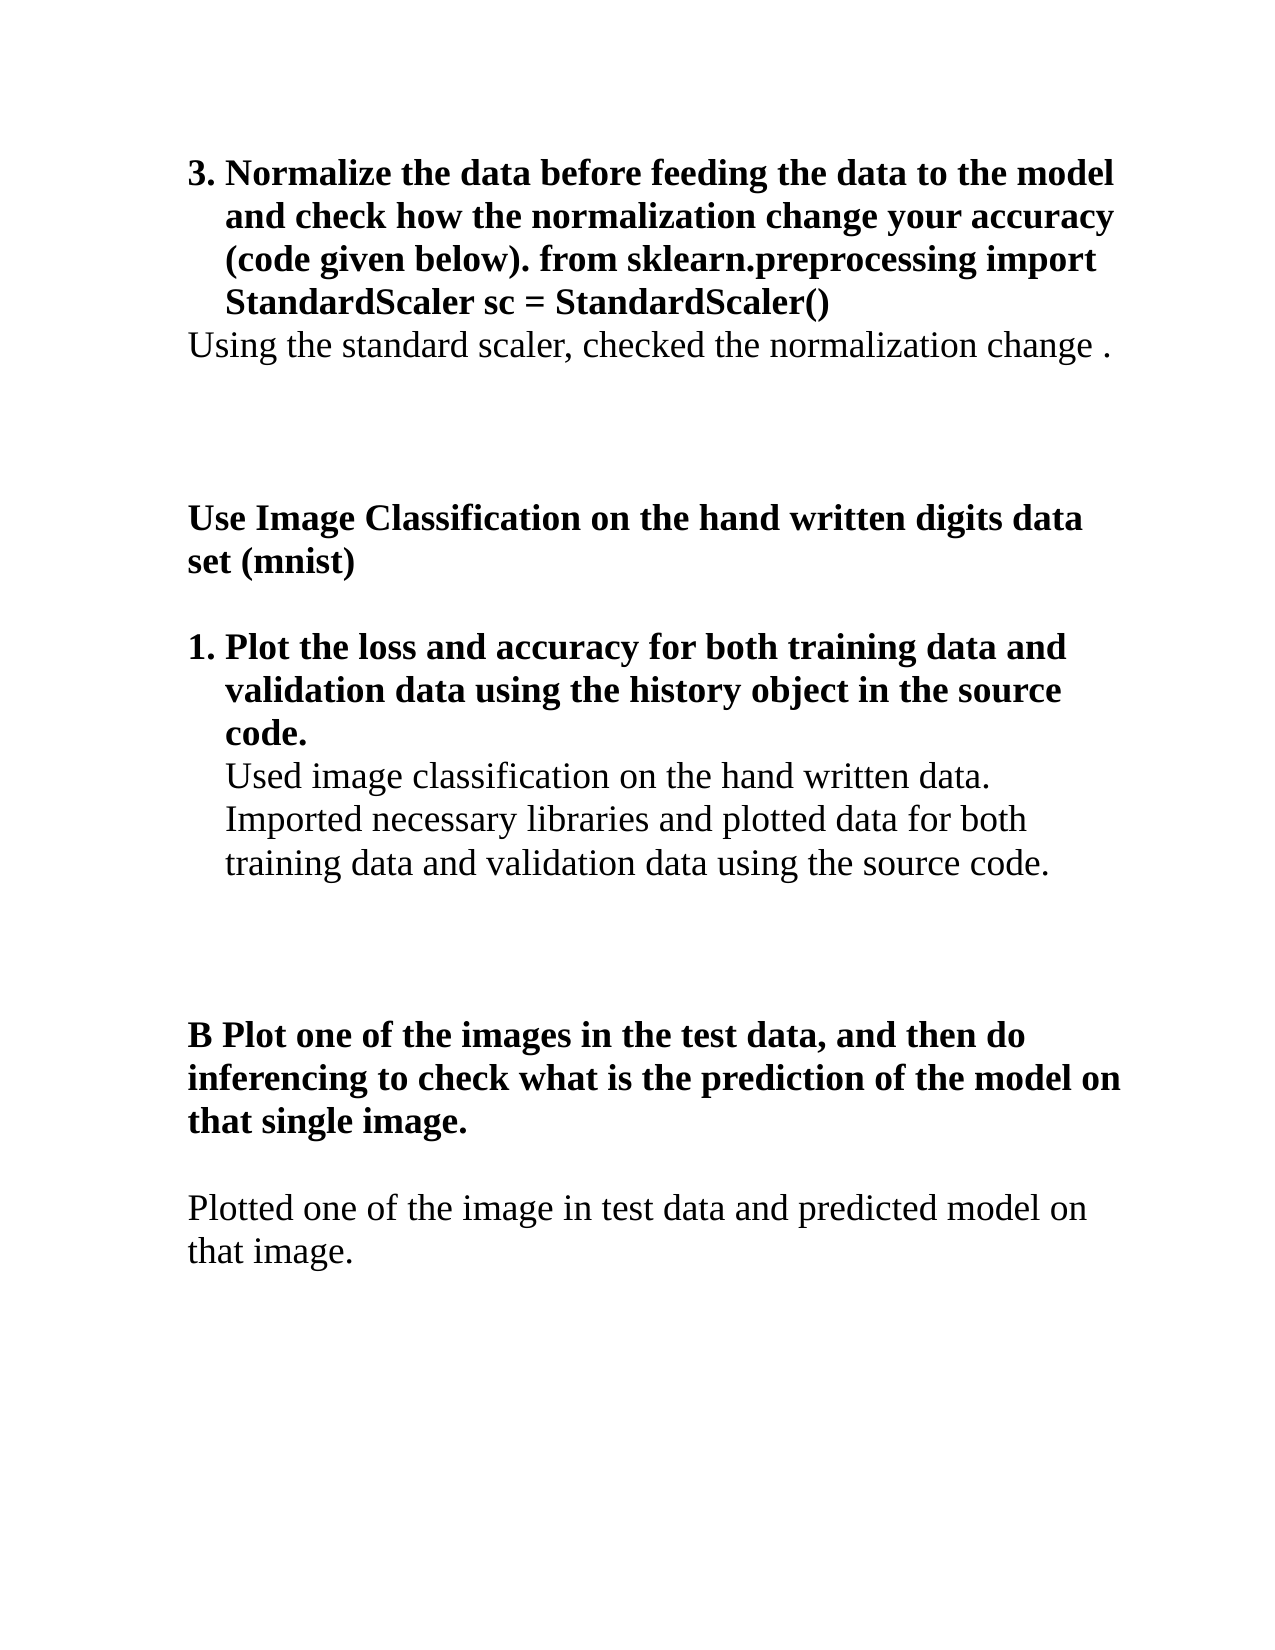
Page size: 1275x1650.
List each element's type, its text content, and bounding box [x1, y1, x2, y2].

list Used image classification on the hand written data. [225, 754, 1125, 797]
text Plotted one of the image in test data and predicted model on that image. [187, 1185, 1125, 1271]
list Plot the loss and accuracy for both training data and validation data using the history object in the source code. [187, 624, 1125, 754]
text Use Image Classification on the hand written digits data set (mnist) [187, 495, 1125, 581]
text B Plot one of the images in the test data, and then do inferencing to check what is the prediction of the model on that single image. [187, 1012, 1125, 1142]
list Normalize the data before feeding the data to the model and check how the normalization change your accuracy (code given below). from sklearn.preprocessing import StandardScaler sc = StandardScaler() [187, 150, 1125, 322]
text Using the standard scaler, checked the normalization change . [150, 322, 1125, 366]
list Imported necessary libraries and plotted data for both training data and validation data using the source code. [225, 797, 1125, 883]
